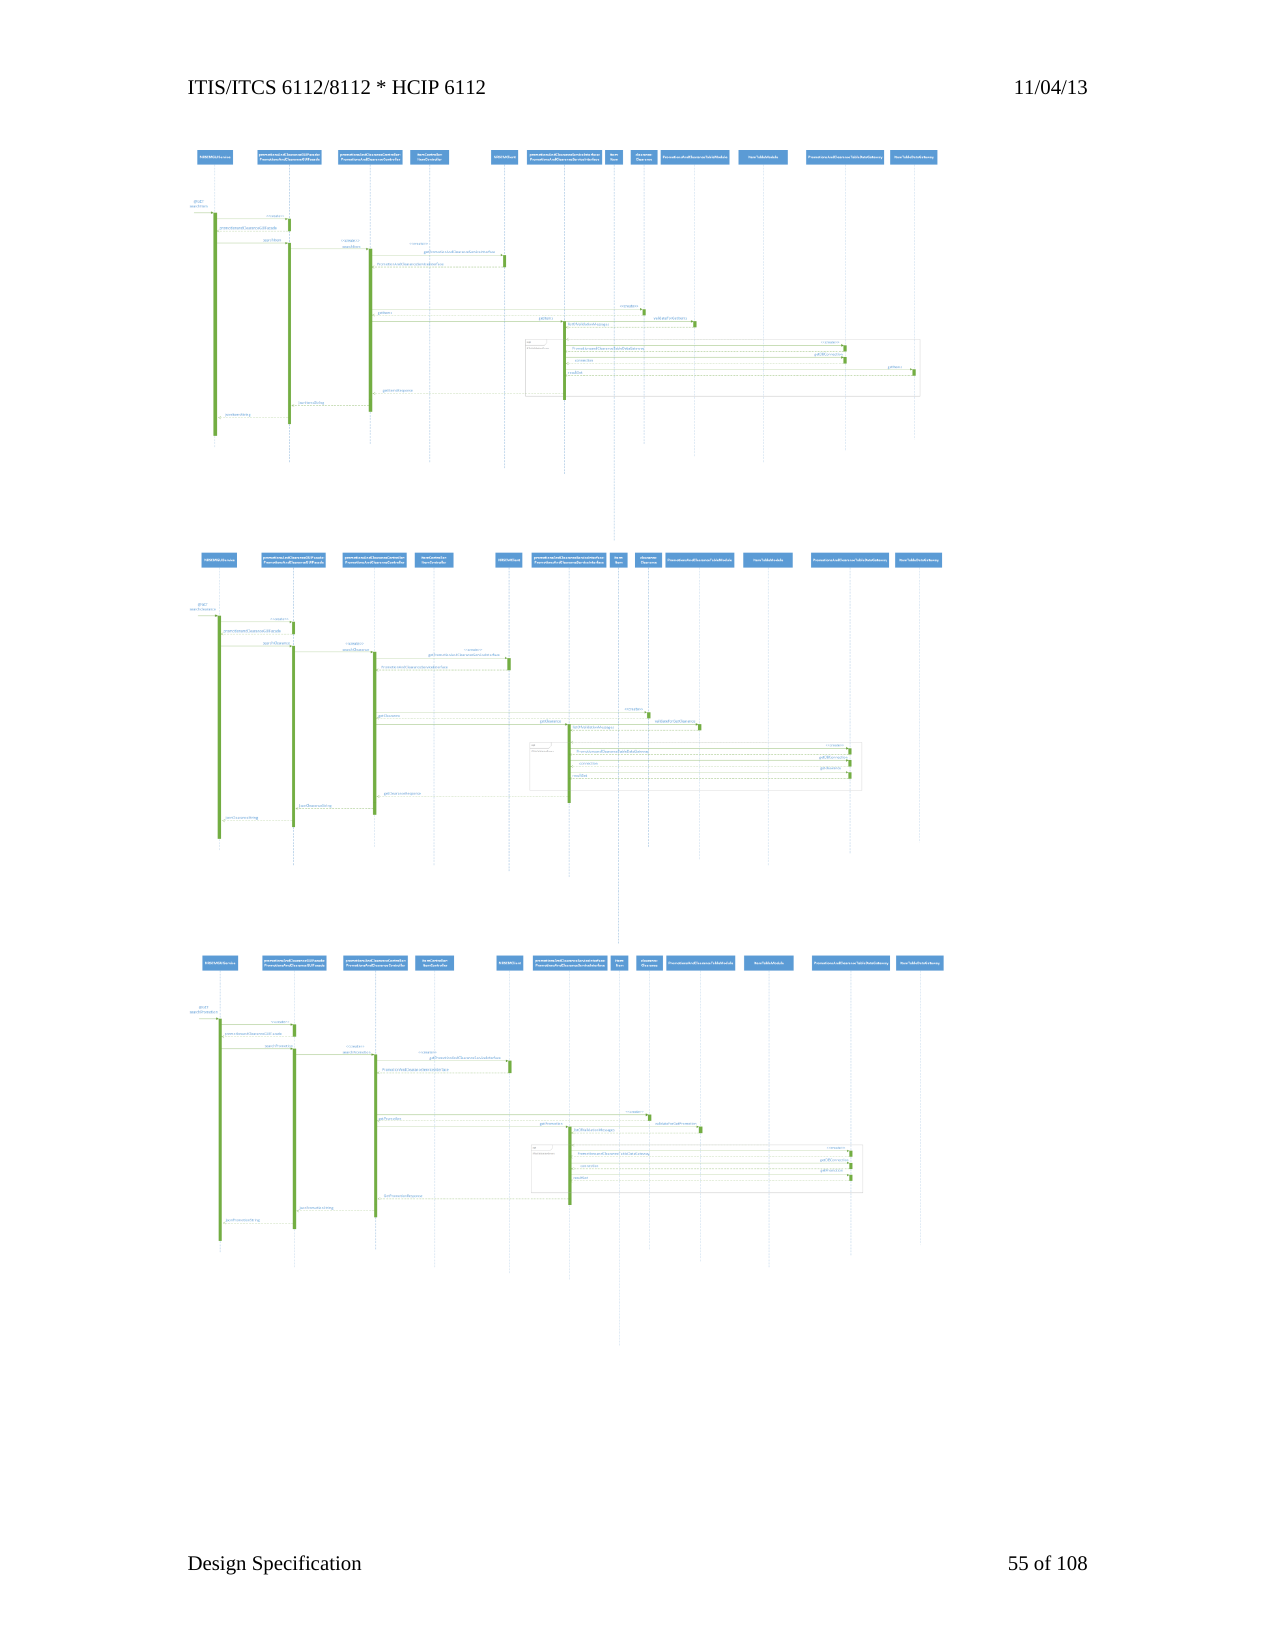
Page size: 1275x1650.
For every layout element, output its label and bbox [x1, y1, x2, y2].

picture [187, 150, 938, 541]
picture [187, 552, 943, 944]
picture [187, 955, 944, 1346]
